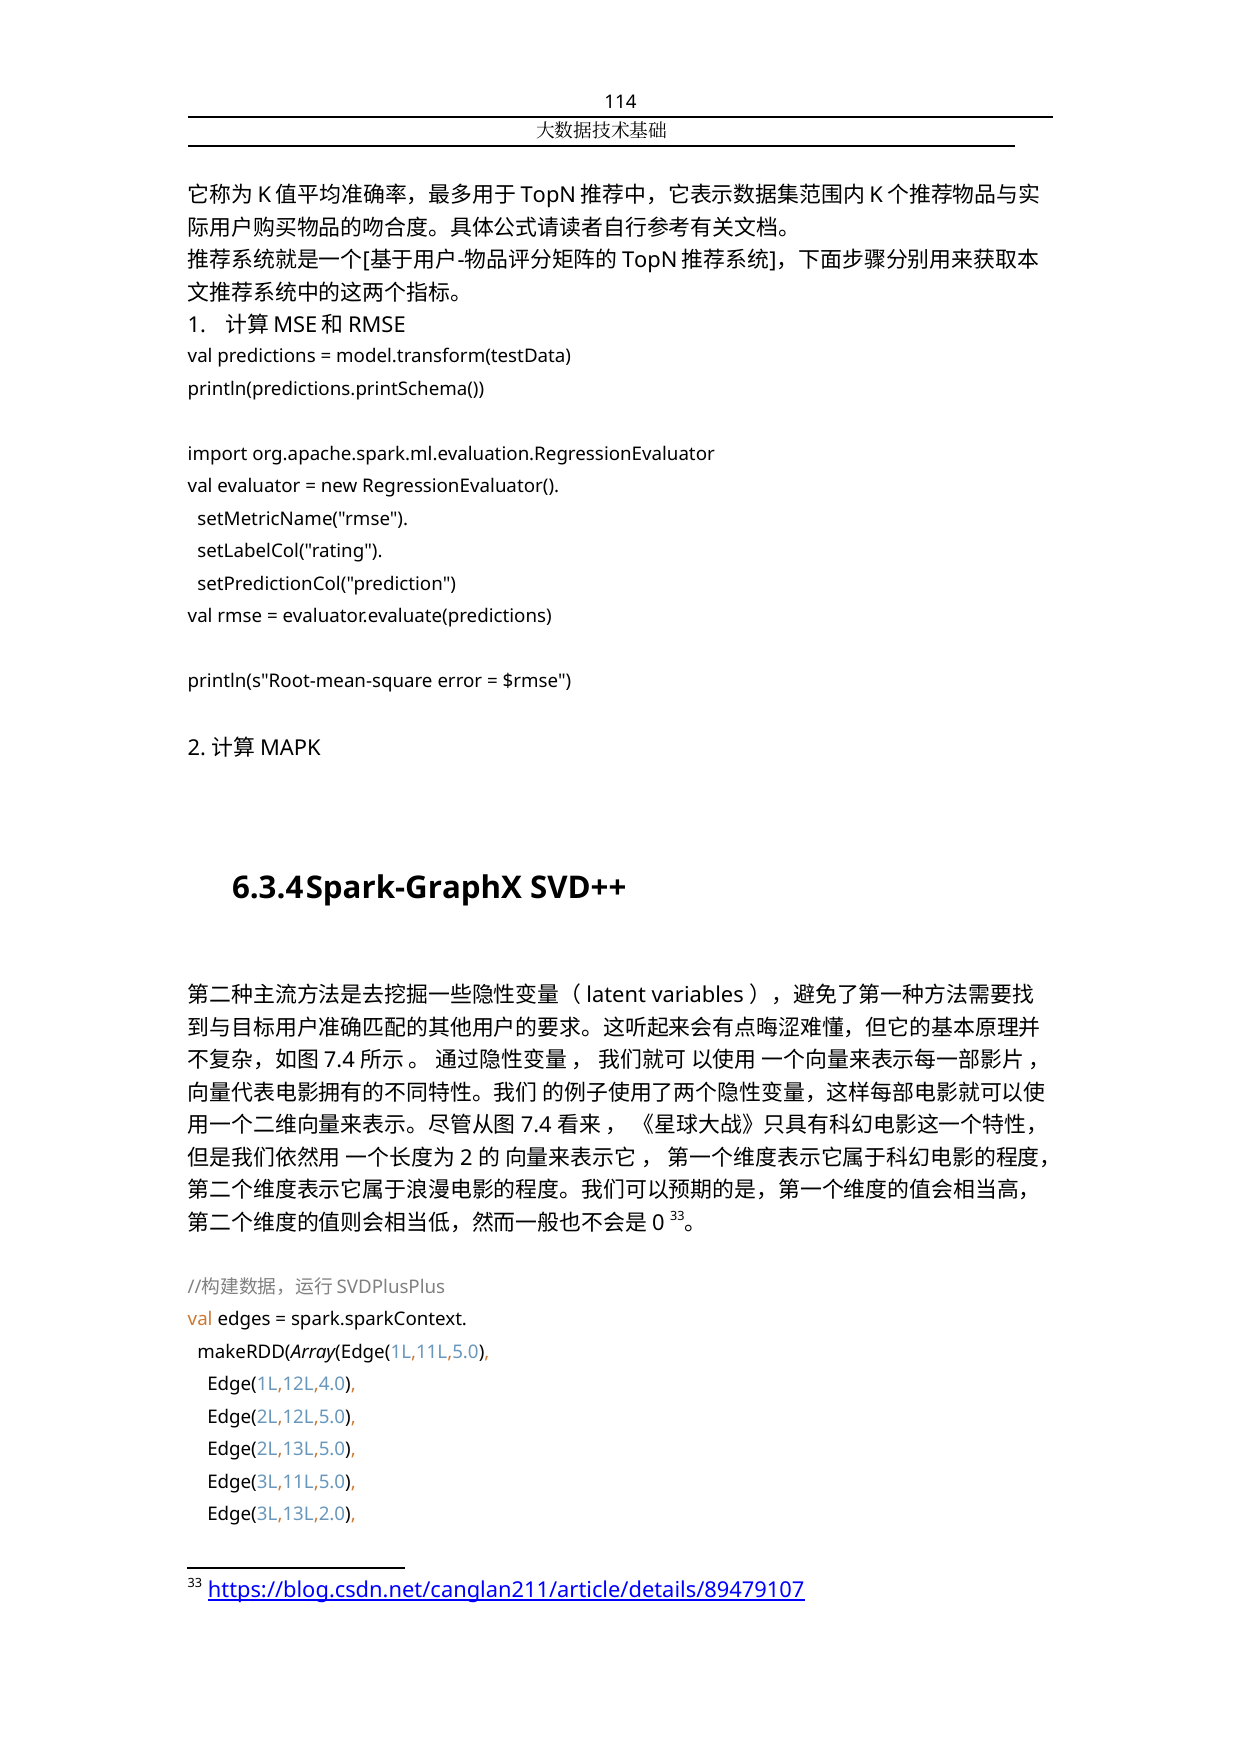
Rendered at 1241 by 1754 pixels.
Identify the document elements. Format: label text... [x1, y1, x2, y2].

text 它称为K值平均准确率，最多用于TopN推荐中，它表示数据集范围内K个推荐物品与实际用户购买物品的吻合度。具体公式请读者自行参考有关文档。 [187, 177, 1053, 242]
text 第二种主流方法是去挖掘一些隐性变量（ latent variables ），避免了第一种方法需要找到与目标用户准确匹配的其他用户的要求。这听起来会有点晦涩难懂，但它的基本原理并不复杂，如图 7.4 所示 。 通过隐性变量 ， 我们就可 以使用 一个向量来表示每一部影片 ，向量代表电影拥有的不同特性。我们 的例子使用了两个隐性变量，这样每部电影就可以使用一个二维向量来表示。尽管从图 7.4 看来 ， 《星球大战》只具有科幻电影这一个特性，但是我们依然用 一个长度为 2 的 向量来表示它 ， 第一个维度表示它属于科幻电影的程度，第二个维度表示它属于浪漫电影的程度。我们可以预期的是，第一个维度的值会相当高，第二个维度的值则会相当低，然而一般也不会是 0 。 [187, 977, 1053, 1237]
text val predictions = model.transform(testData) println(predictions.printSchema()) import org.apache.spark.ml.evaluation.RegressionEvaluator val evaluator = new RegressionEvaluator(). setMetricName("rmse"). setLabelCol("rating"). setPredictionCol("prediction") val rmse = evaluator.evaluate(predictions) println(s"Root-mean-square error = $rmse") [187, 339, 1053, 697]
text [187, 1269, 1053, 1529]
text 推荐系统就是一个[基于用户-物品评分矩阵的TopN推荐系统]，下面步骤分别用来获取本文推荐系统中的这两个指标。 [187, 242, 1053, 307]
subtitle Spark-GraphX SVD++ [232, 854, 1053, 919]
list 计算MSE和RMSE [187, 307, 1053, 339]
text 2. 计算MAPK [187, 729, 1053, 762]
